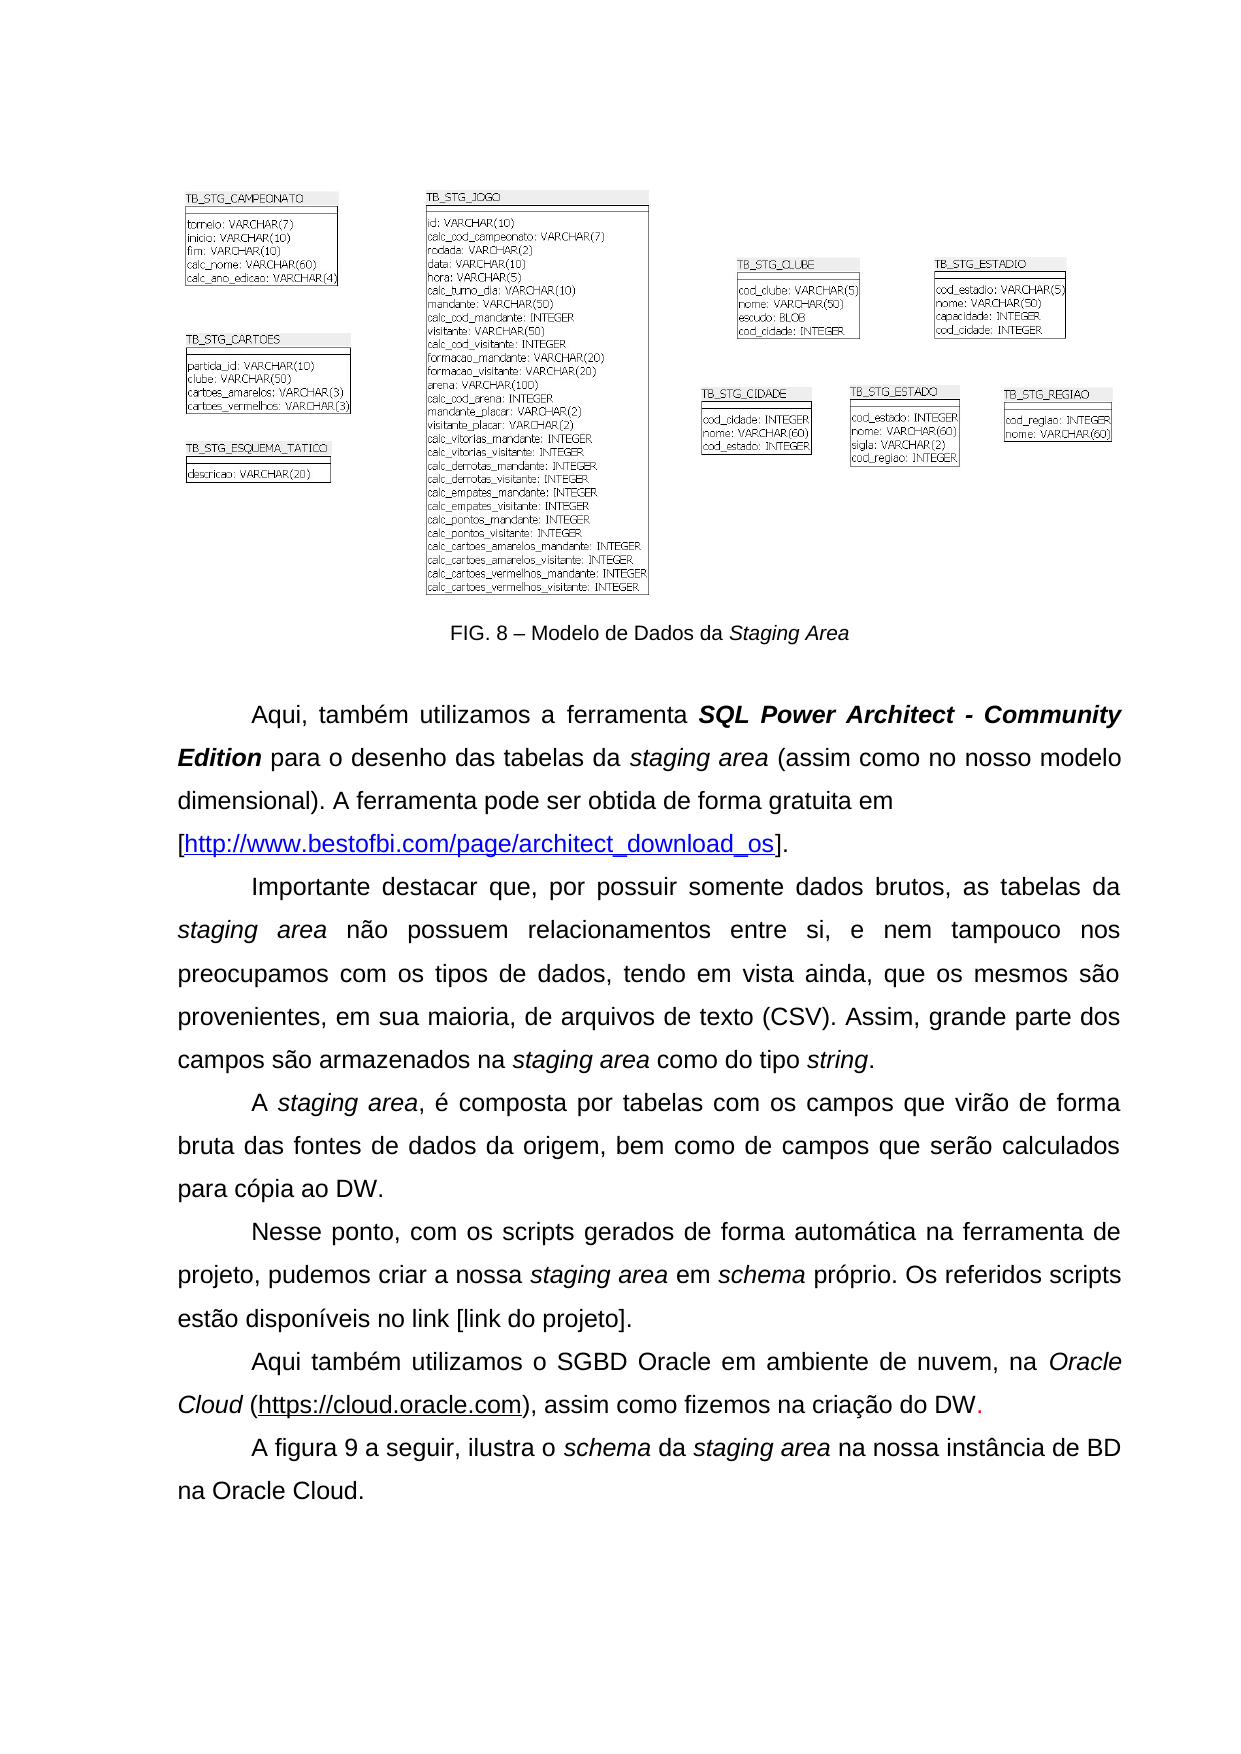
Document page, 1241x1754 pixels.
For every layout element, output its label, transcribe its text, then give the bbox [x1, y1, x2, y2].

text Aqui, também utilizamos a ferramenta SQL Power Architect - Community Edition para o desenho das tabelas da staging area (assim como no nosso modelo dimensional). A ferramenta pode ser obtida de forma gratuita em [177, 700, 1122, 815]
text Importante destacar que, por possuir somente dados brutos, as tabelas da staging area não possuem relacionamentos entre si, e nem tampouco nos preocupamos com os tipos de dados, tendo em vista ainda, que os mesmos são provenientes, em sua maioria, de arquivos de texto (CSV). Assim, grande parte dos campos são armazenados na staging area como do tipo string. [177, 872, 1122, 1074]
text A figura 9 a seguir, ilustra o schema da staging area na nossa instância de BD na Oracle Cloud. [177, 1433, 1122, 1505]
text Nesse ponto, com os scripts gerados de forma automática na ferramenta de projeto, pudemos criar a nossa staging area em schema próprio. Os referidos scripts estão disponíveis no link [link do projeto]. [177, 1217, 1122, 1332]
text Aqui também utilizamos o SGBD Oracle em ambiente de nuvem, na Oracle Cloud (https://cloud.oracle.com), assim como fizemos na criação do DW. [177, 1347, 1122, 1419]
text A staging area, é composta por tabelas com os campos que virão de forma bruta das fontes de dados da origem, bem como de campos que serão calculados para cópia ao DW. [177, 1088, 1122, 1203]
picture [177, 177, 1124, 607]
text [http://www.bestofbi.com/page/architect_download_os]. [177, 829, 1122, 858]
text FIG. 8 – Modelo de Dados da Staging Area [177, 621, 1122, 645]
